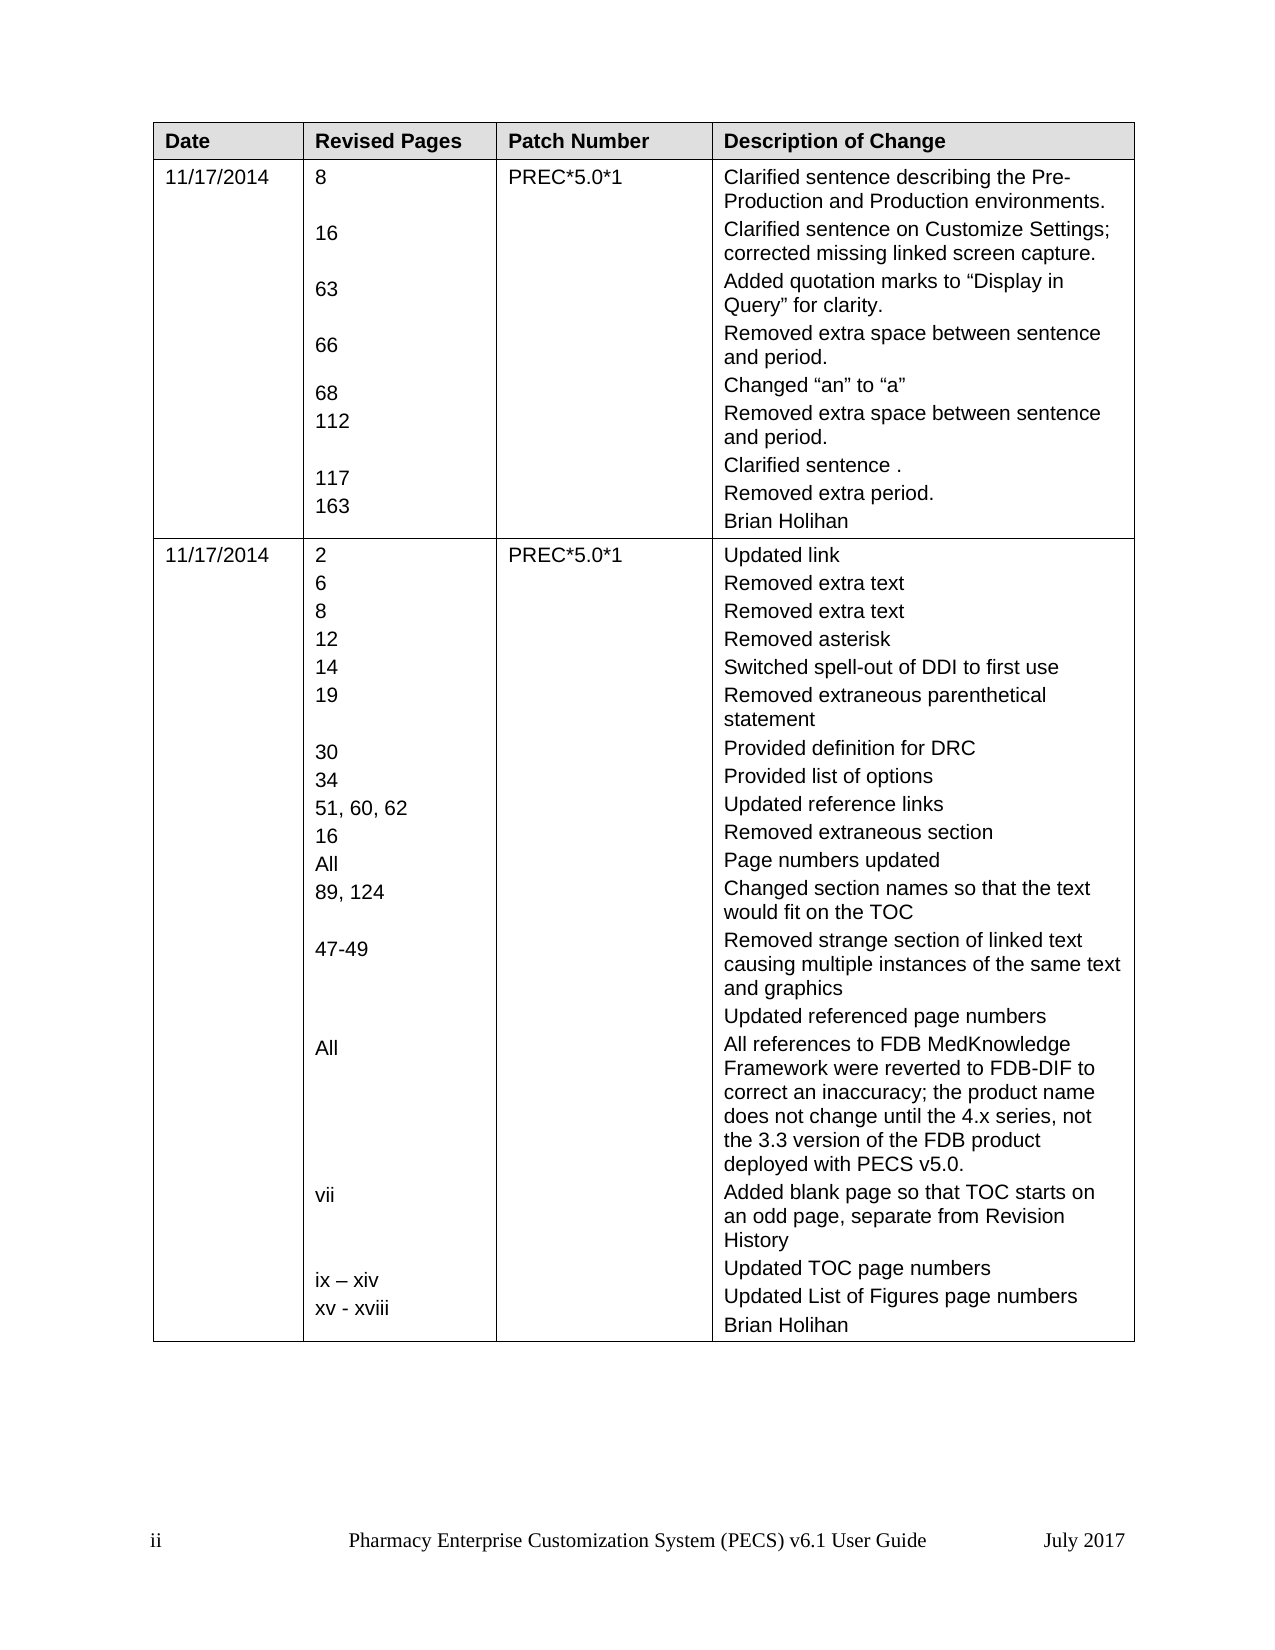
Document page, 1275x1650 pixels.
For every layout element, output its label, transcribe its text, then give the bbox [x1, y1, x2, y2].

table_cell 2 6 8 12 14 19 30 34 51, 60, 62 16 All 89, 124 47-49 All vii ix – xiv xv - xviii [304, 539, 496, 1341]
table_cell Updated link Removed extra text Removed extra text Removed asterisk Switched spell-out of DDI to first use Removed extraneous parenthetical statement Provided definition for DRC Provided list of options Updated reference links Removed extraneous section Page numbers updated Changed section names so that the text would fit on the TOC Removed strange section of linked text causing multiple instances of the same text and graphics Updated referenced page numbers All references to FDB MedKnowledge Framework were reverted to FDB-DIF to correct an inaccuracy; the product name does not change until the 4.x series, not the 3.3 version of the FDB product deployed with PECS v5.0. Added blank page so that TOC starts on an odd page, separate from Revision History Updated TOC page numbers Updated List of Figures page numbers Brian Holihan [713, 539, 1134, 1341]
table_cell 8 16 63 66 68 112 117 163 [304, 160, 496, 537]
table_cell 11/17/2014 [154, 539, 303, 1341]
table_header Patch Number [497, 123, 712, 159]
table_cell PREC*5.0*1 [497, 539, 712, 1341]
table_cell PREC*5.0*1 [497, 160, 712, 537]
table_cell Clarified sentence describing the Pre-Production and Production environments. Clarified sentence on Customize Settings; corrected missing linked screen capture. Added quotation marks to “Display in Query” for clarity. Removed extra space between sentence and period. Changed “an” to “a” Removed extra space between sentence and period. Clarified sentence . Removed extra period. Brian Holihan [713, 160, 1134, 537]
table_cell 11/17/2014 [154, 160, 303, 537]
table_header Description of Change [713, 123, 1134, 159]
table_header Revised Pages [304, 123, 496, 159]
table_header Date [154, 123, 303, 159]
